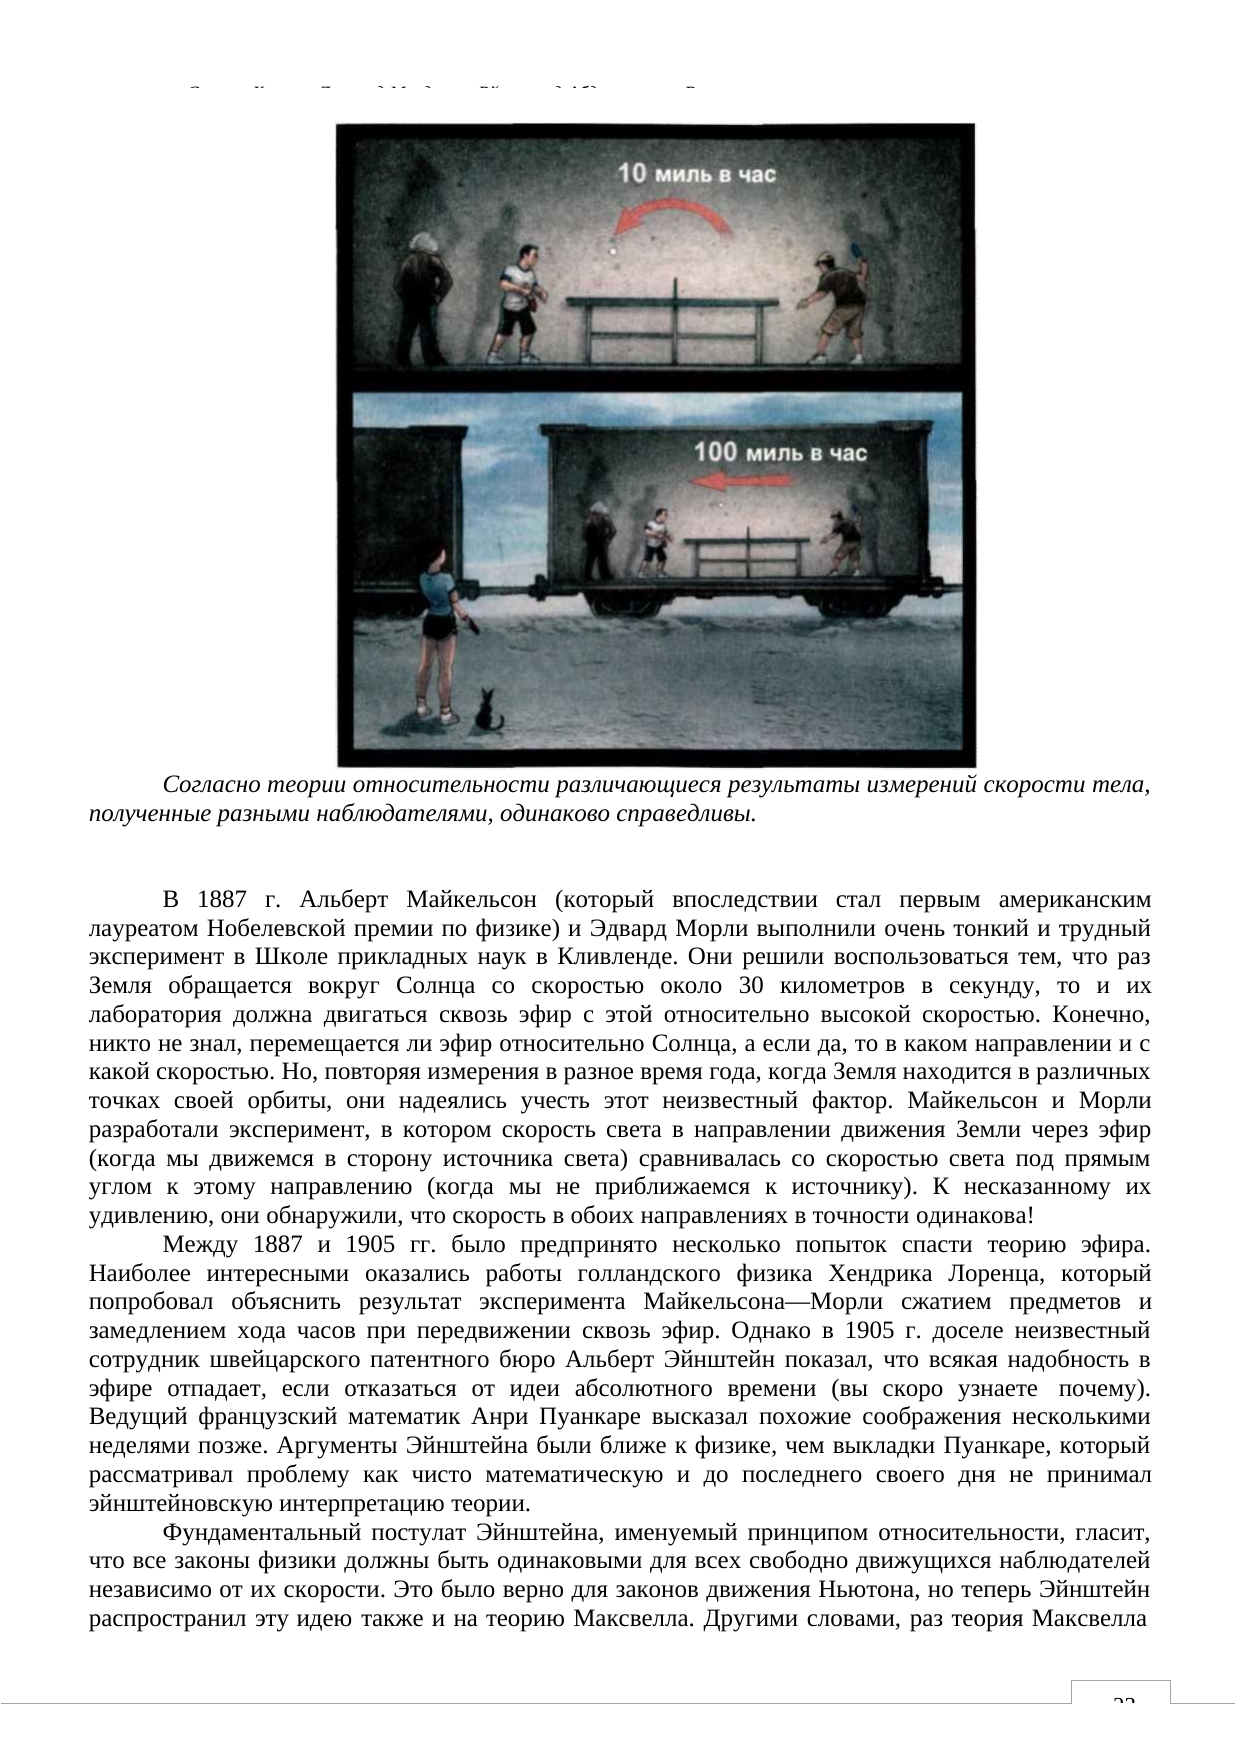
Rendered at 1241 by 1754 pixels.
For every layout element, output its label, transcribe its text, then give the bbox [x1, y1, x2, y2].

text Фундаментальный постулат Эйнштейна, именуемый принципом относительности, гласит, что все законы физики должны быть одинаковыми для всех свободно движущихся наблюдателей независимо от их скорости. Это было верно для законов движения Ньютона, но теперь Эйнштейн распространил эту идею также и на теорию Максвелла. Другими словами, раз теория Максвелла [88, 1517, 1151, 1632]
text Между 1887 и 1905 гг. было предпринято несколько попыток спасти теорию эфира. Наиболее интересными оказались работы голландского физика Хендрика Лоренца, который попробовал объяснить результат эксперимента Майкельсона—Морли сжатием предметов и замедлением хода часов при передвижении сквозь эфир. Однако в 1905 г. доселе неизвестный сотрудник швейцарского патентного бюро Альберт Эйнштейн показал, что всякая надобность в эфире отпадает, если отказаться от идеи абсолютного времени (вы скоро узнаете почему). Ведущий французский математик Анри Пуанкаре высказал похожие соображения несколькими неделями позже. Аргументы Эйнштейна были ближе к физике, чем выкладки Пуанкаре, который рассматривал проблему как чисто математическую и до последнего своего дня не принимал эйнштейновскую интерпретацию теории. [88, 1229, 1152, 1516]
text Согласно теории относительности различающиеся результаты измерений скорости тела, полученные разными наблюдателями, одинаково справедливы. [88, 769, 1151, 827]
picture [335, 121, 979, 770]
text В 1887 г. Альберт Майкельсон (который впоследствии стал первым американским лауреатом Нобелевской премии по физике) и Эдвард Морли выполнили очень тонкий и трудный эксперимент в Школе прикладных наук в Кливленде. Они решили воспользоваться тем, что раз Земля обращается вокруг Солнца со скоростью около 30 километров в секунду, то и их лаборатория должна двигаться сквозь эфир с этой относительно высокой скоростью. Конечно, никто не знал, перемещается ли эфир относительно Солнца, а если да, то в каком направлении и с какой скоростью. Но, повторяя измерения в разное время года, когда Земля находится в различных точках своей орбиты, они надеялись учесть этот неизвестный фактор. Майкельсон и Морли разработали эксперимент, в котором скорость света в направлении движения Земли через эфир (когда мы движемся в сторону источника света) сравнивалась со скоростью света под прямым углом к этому направлению (когда мы не приближаемся к источнику). К несказанному их удивлению, они обнаружили, что скорость в обоих направлениях в точности одинакова! [88, 884, 1152, 1229]
